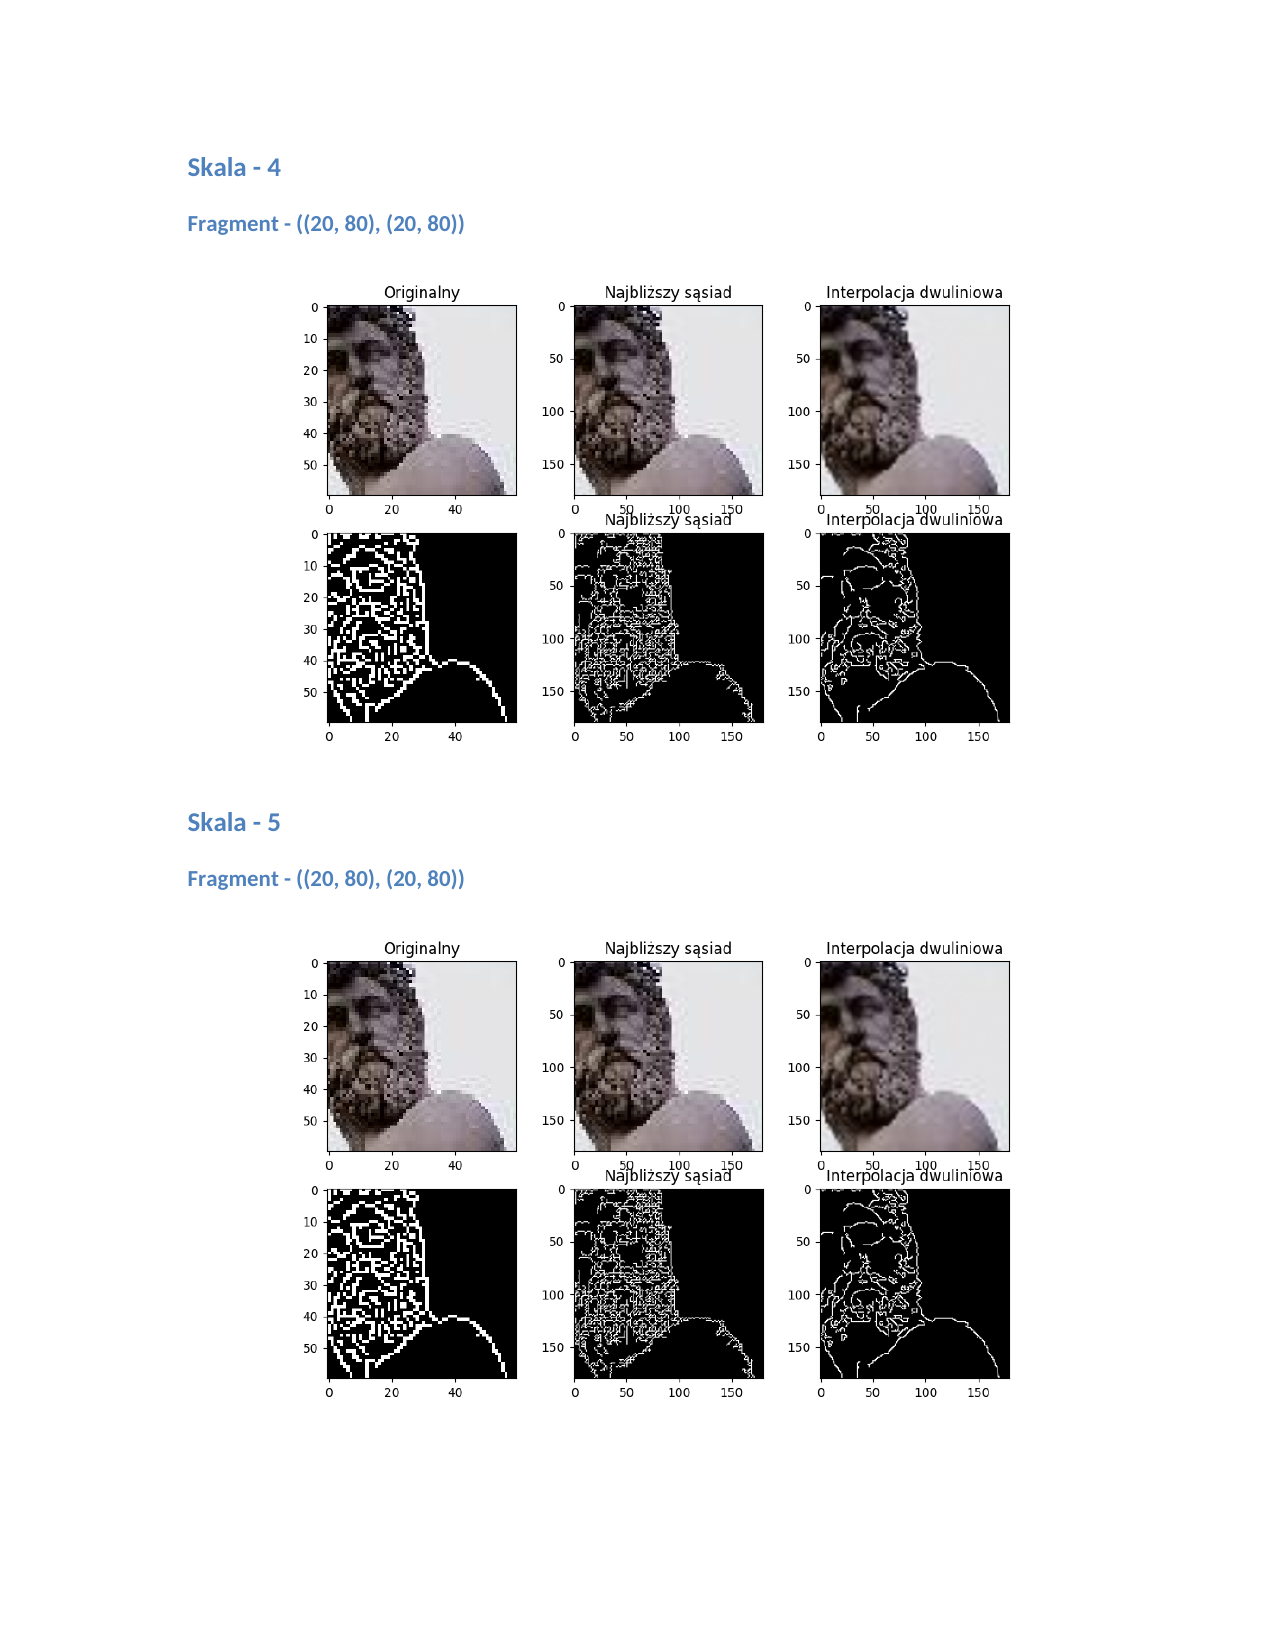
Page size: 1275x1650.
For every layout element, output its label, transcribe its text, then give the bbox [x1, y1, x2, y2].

picture [206, 241, 1107, 781]
picture [206, 896, 1107, 1437]
subtitle Skala - 5 [187, 806, 1087, 839]
subtitle Fragment - ((20, 80), (20, 80)) [187, 209, 1087, 237]
subtitle Fragment - ((20, 80), (20, 80)) [187, 864, 1087, 892]
subtitle Skala - 4 [187, 150, 1087, 183]
